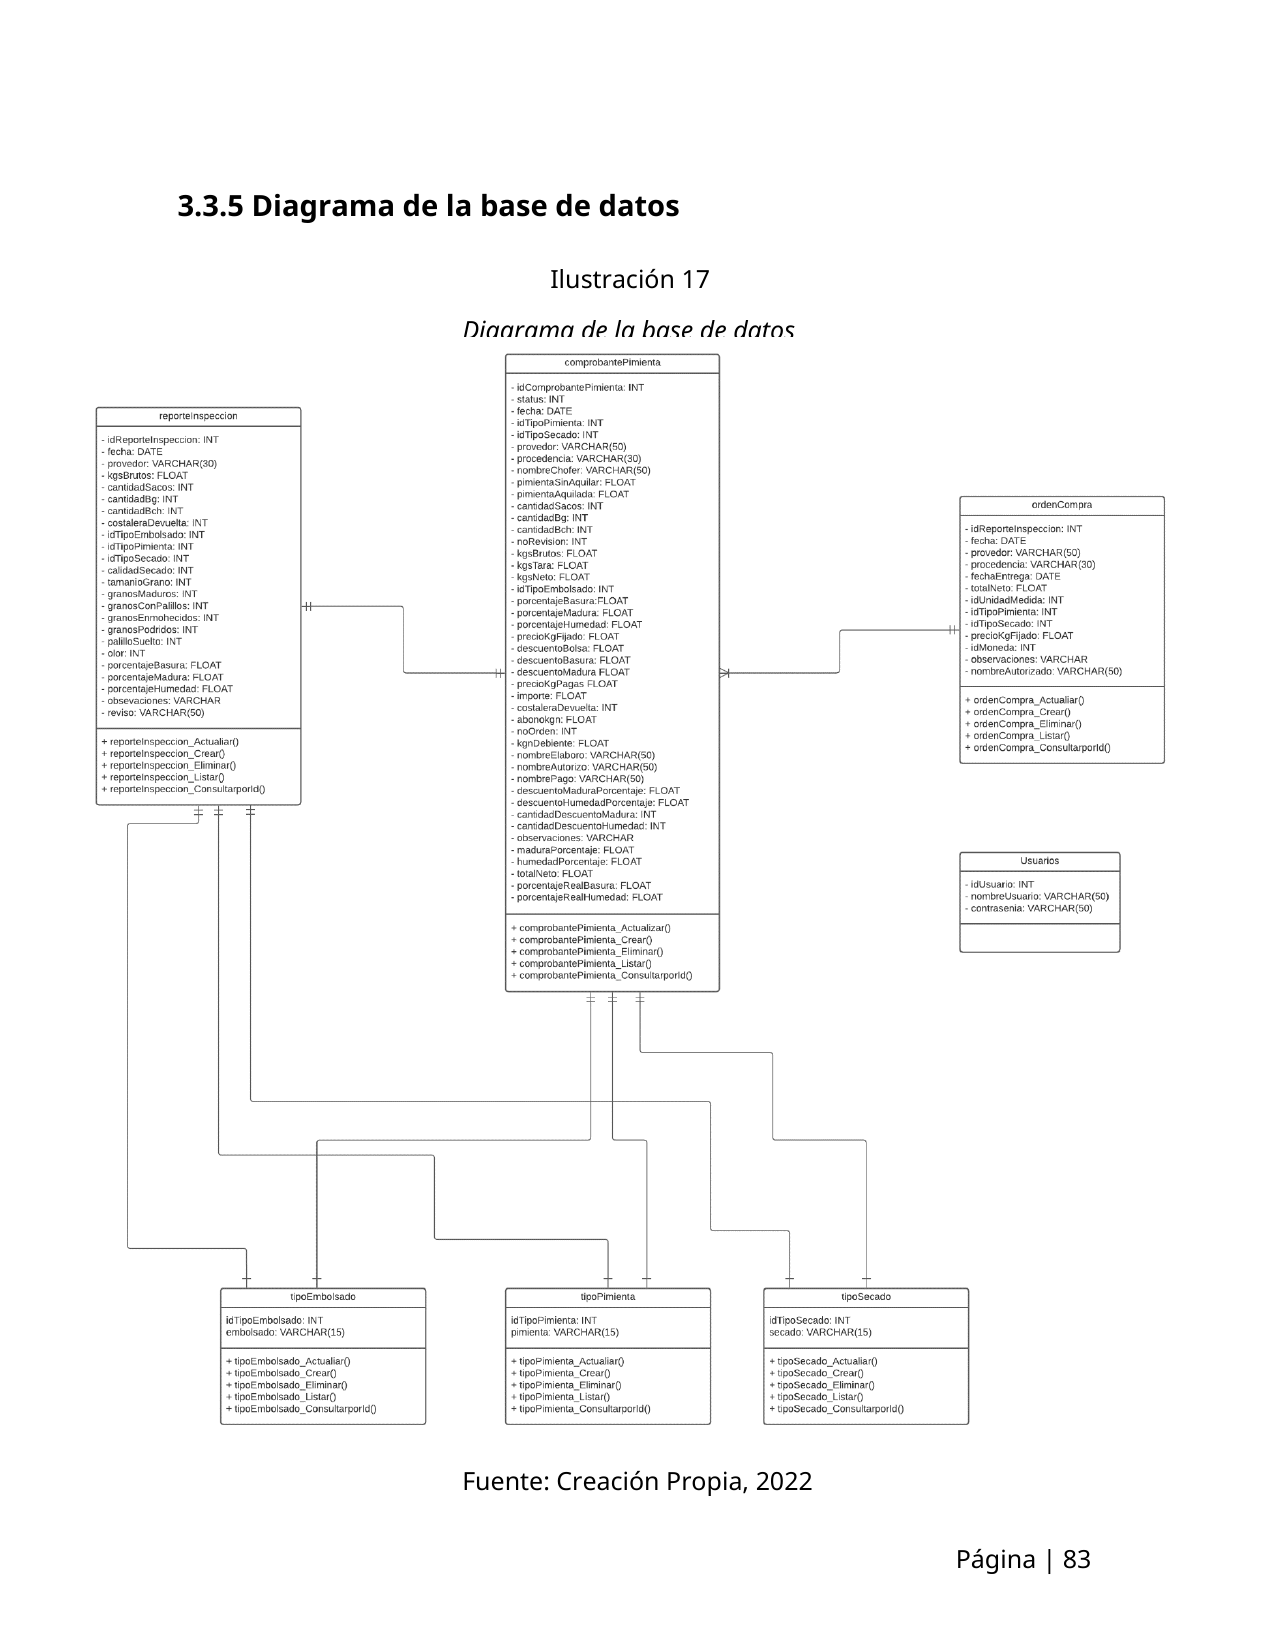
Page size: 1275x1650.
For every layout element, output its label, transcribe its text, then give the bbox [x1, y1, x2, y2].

subtitle 3.3.5 Diagrama de la base de datos [177, 185, 1098, 225]
text Fuente: Creación Propia, 2022 [177, 1442, 1098, 1498]
picture [78, 337, 1182, 1442]
